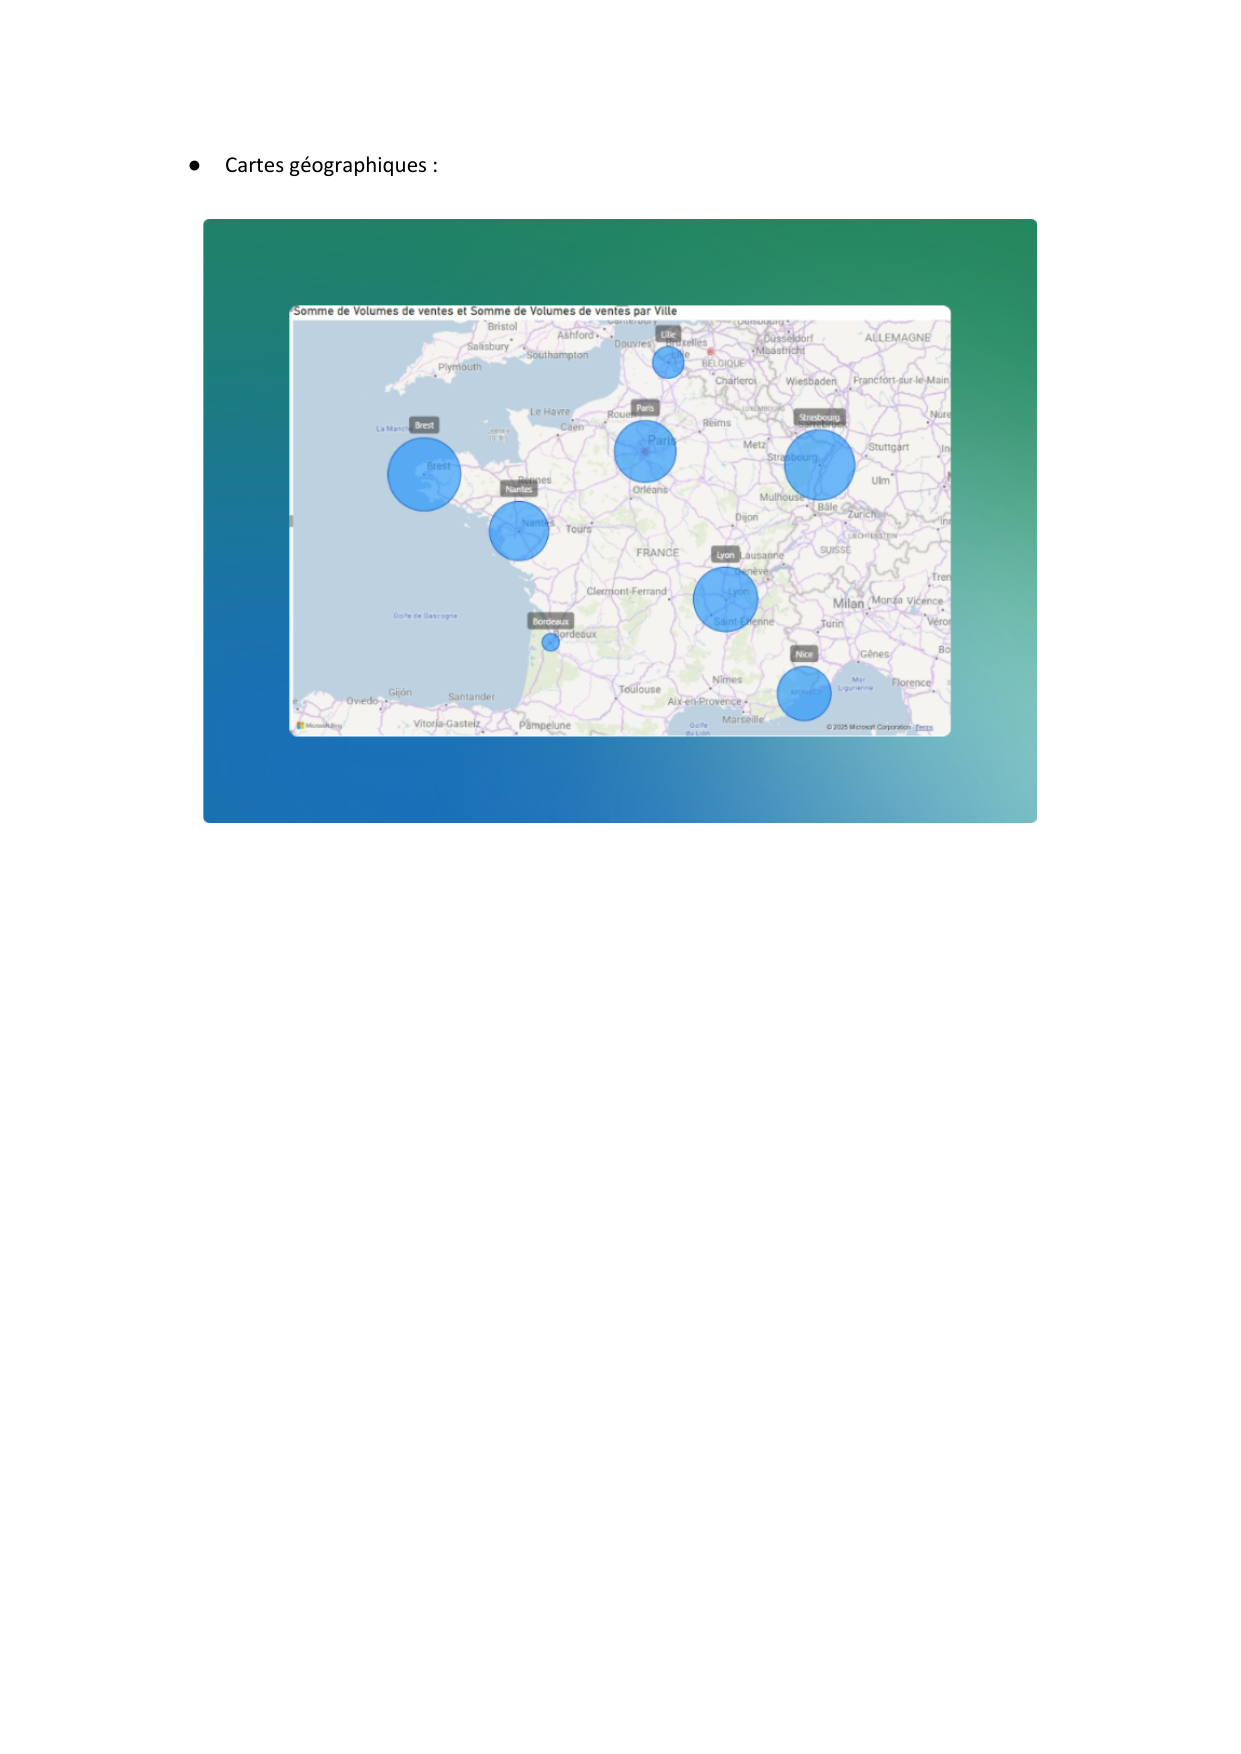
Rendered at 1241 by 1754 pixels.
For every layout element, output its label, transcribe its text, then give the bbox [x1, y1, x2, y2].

picture [203, 219, 1037, 823]
list Cartes géographiques : [187, 150, 1090, 178]
